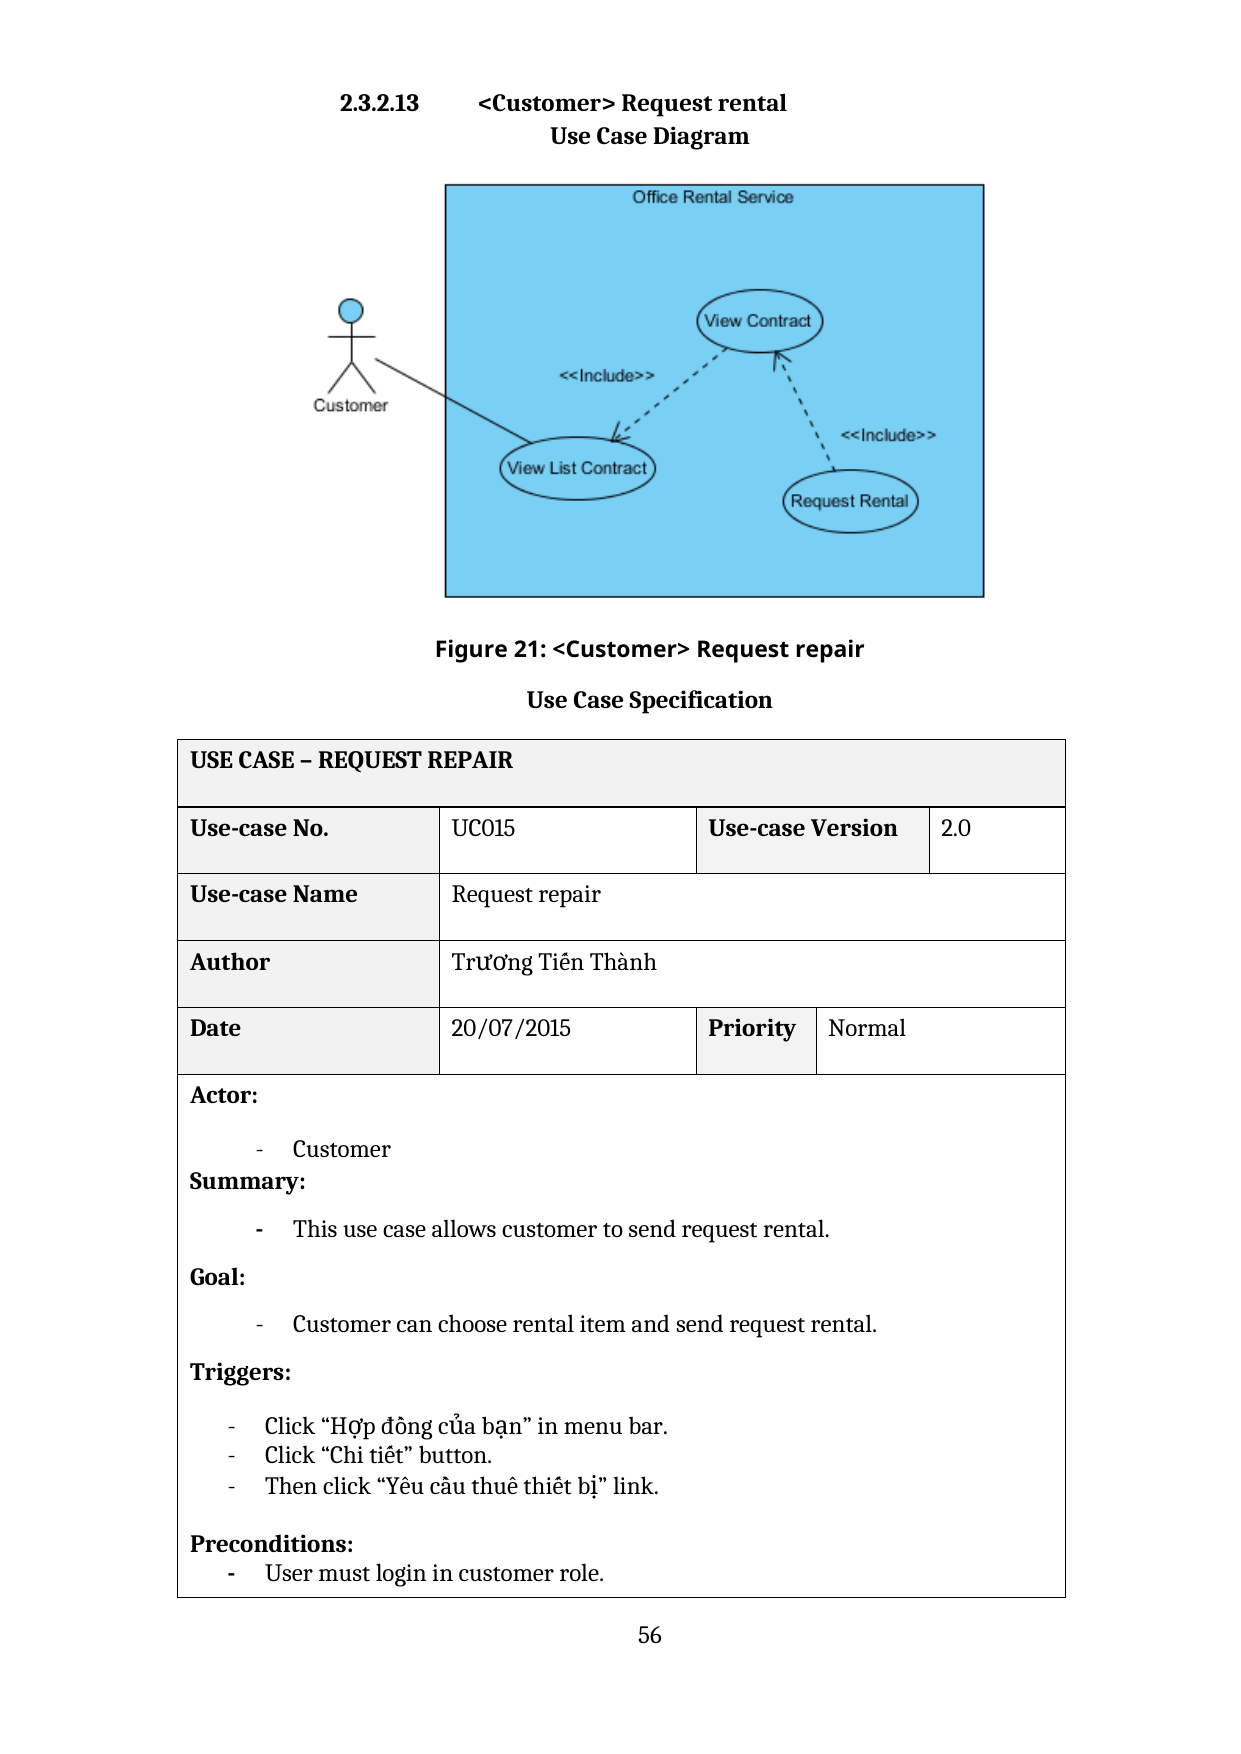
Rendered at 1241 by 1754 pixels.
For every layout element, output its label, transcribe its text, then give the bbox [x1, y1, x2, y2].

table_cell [178, 1075, 1065, 1597]
subtitle <Customer> Request rental [340, 89, 1122, 117]
table_cell UC015 [440, 808, 696, 873]
table_cell Trương Tiến Thành [440, 941, 1065, 1007]
text Use Case Diagram [177, 122, 1122, 150]
table_cell Date [178, 1008, 439, 1074]
text Figure 21: <Customer> Request repair [177, 633, 1122, 665]
table_cell Author [178, 941, 439, 1007]
table_cell Use-case Name [178, 874, 439, 940]
table_header USE CASE – REQUEST REPAIR [178, 740, 1065, 806]
table_cell Use-case Version [697, 808, 929, 873]
table_cell Use-case No. [178, 808, 439, 873]
text Use Case Specification [177, 686, 1122, 714]
table_cell Priority [697, 1008, 816, 1074]
table_cell Request repair [440, 874, 1065, 940]
table_cell 20/07/2015 [440, 1008, 696, 1074]
picture [309, 175, 991, 609]
table_cell Normal [817, 1008, 1065, 1074]
table_cell 2.0 [930, 808, 1065, 873]
